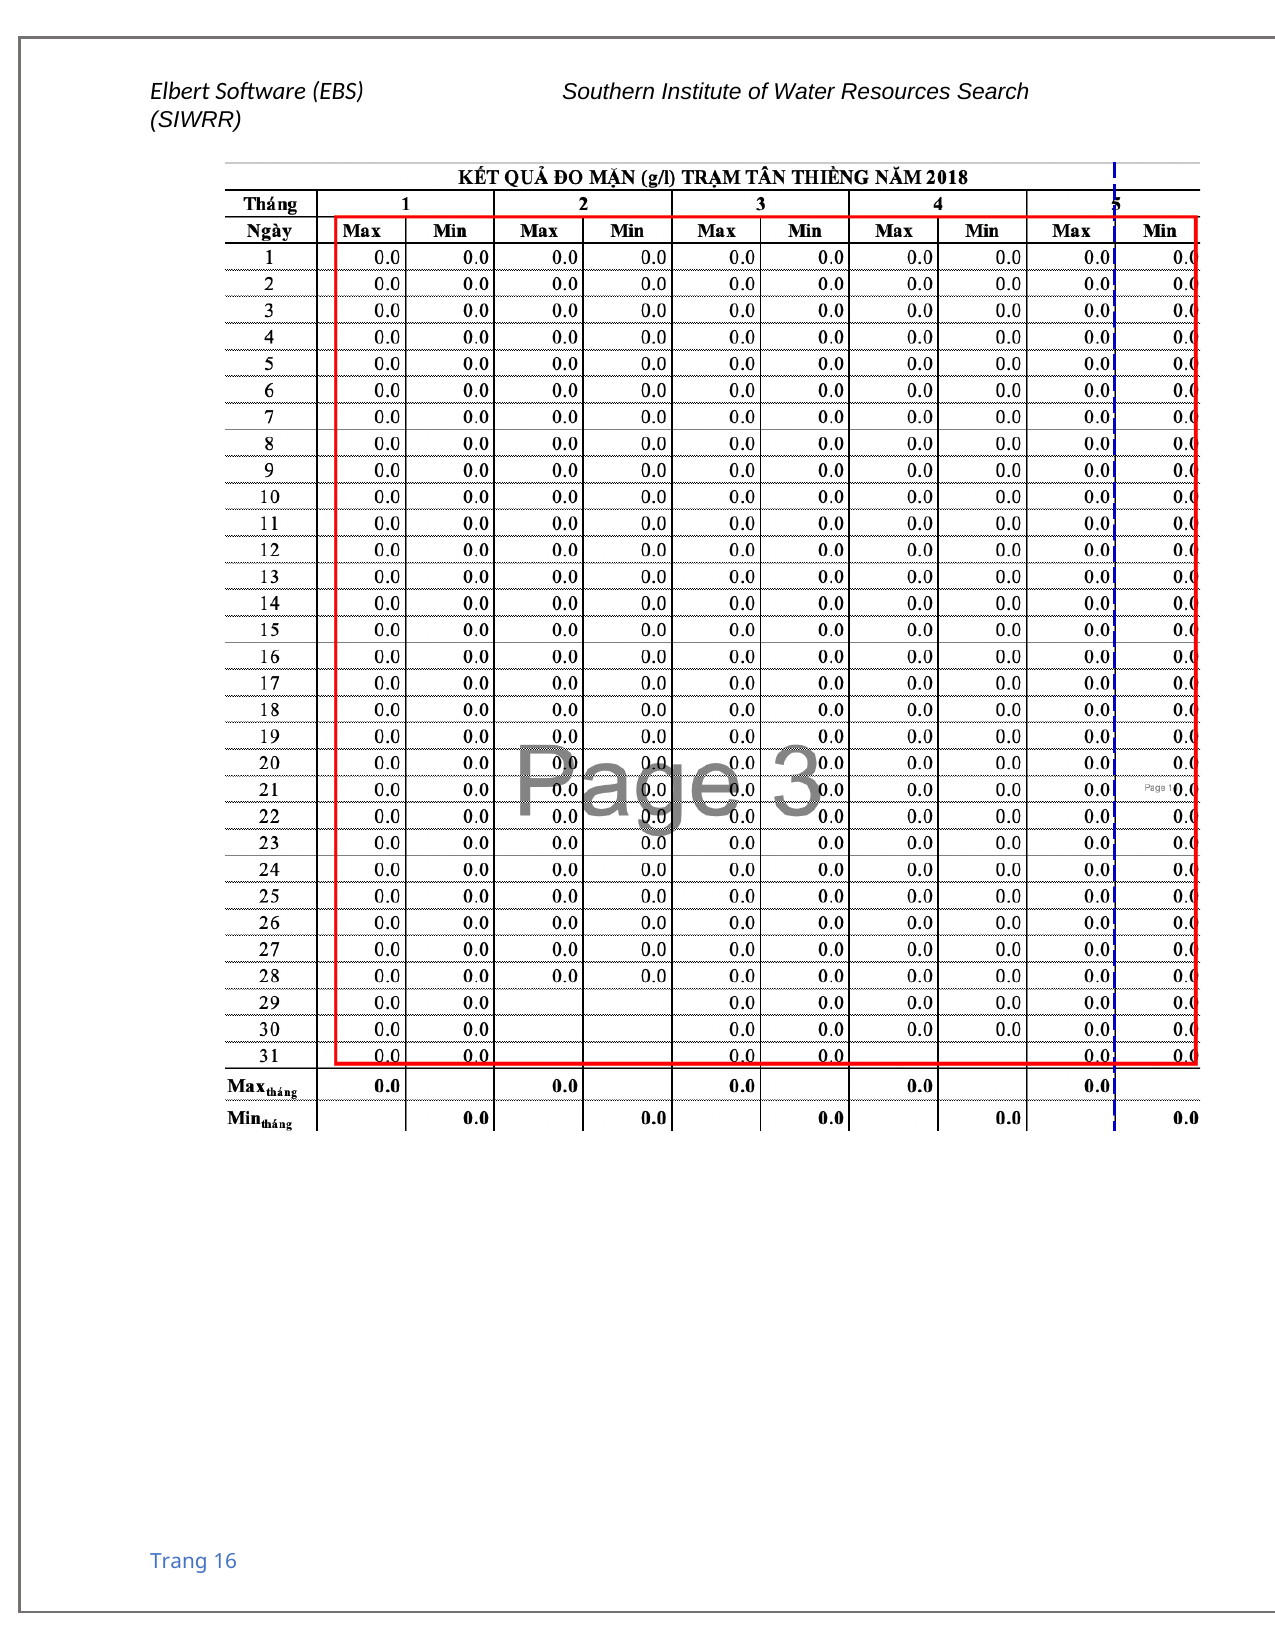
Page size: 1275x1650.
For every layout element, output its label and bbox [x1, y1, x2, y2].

picture [225, 162, 1200, 1131]
